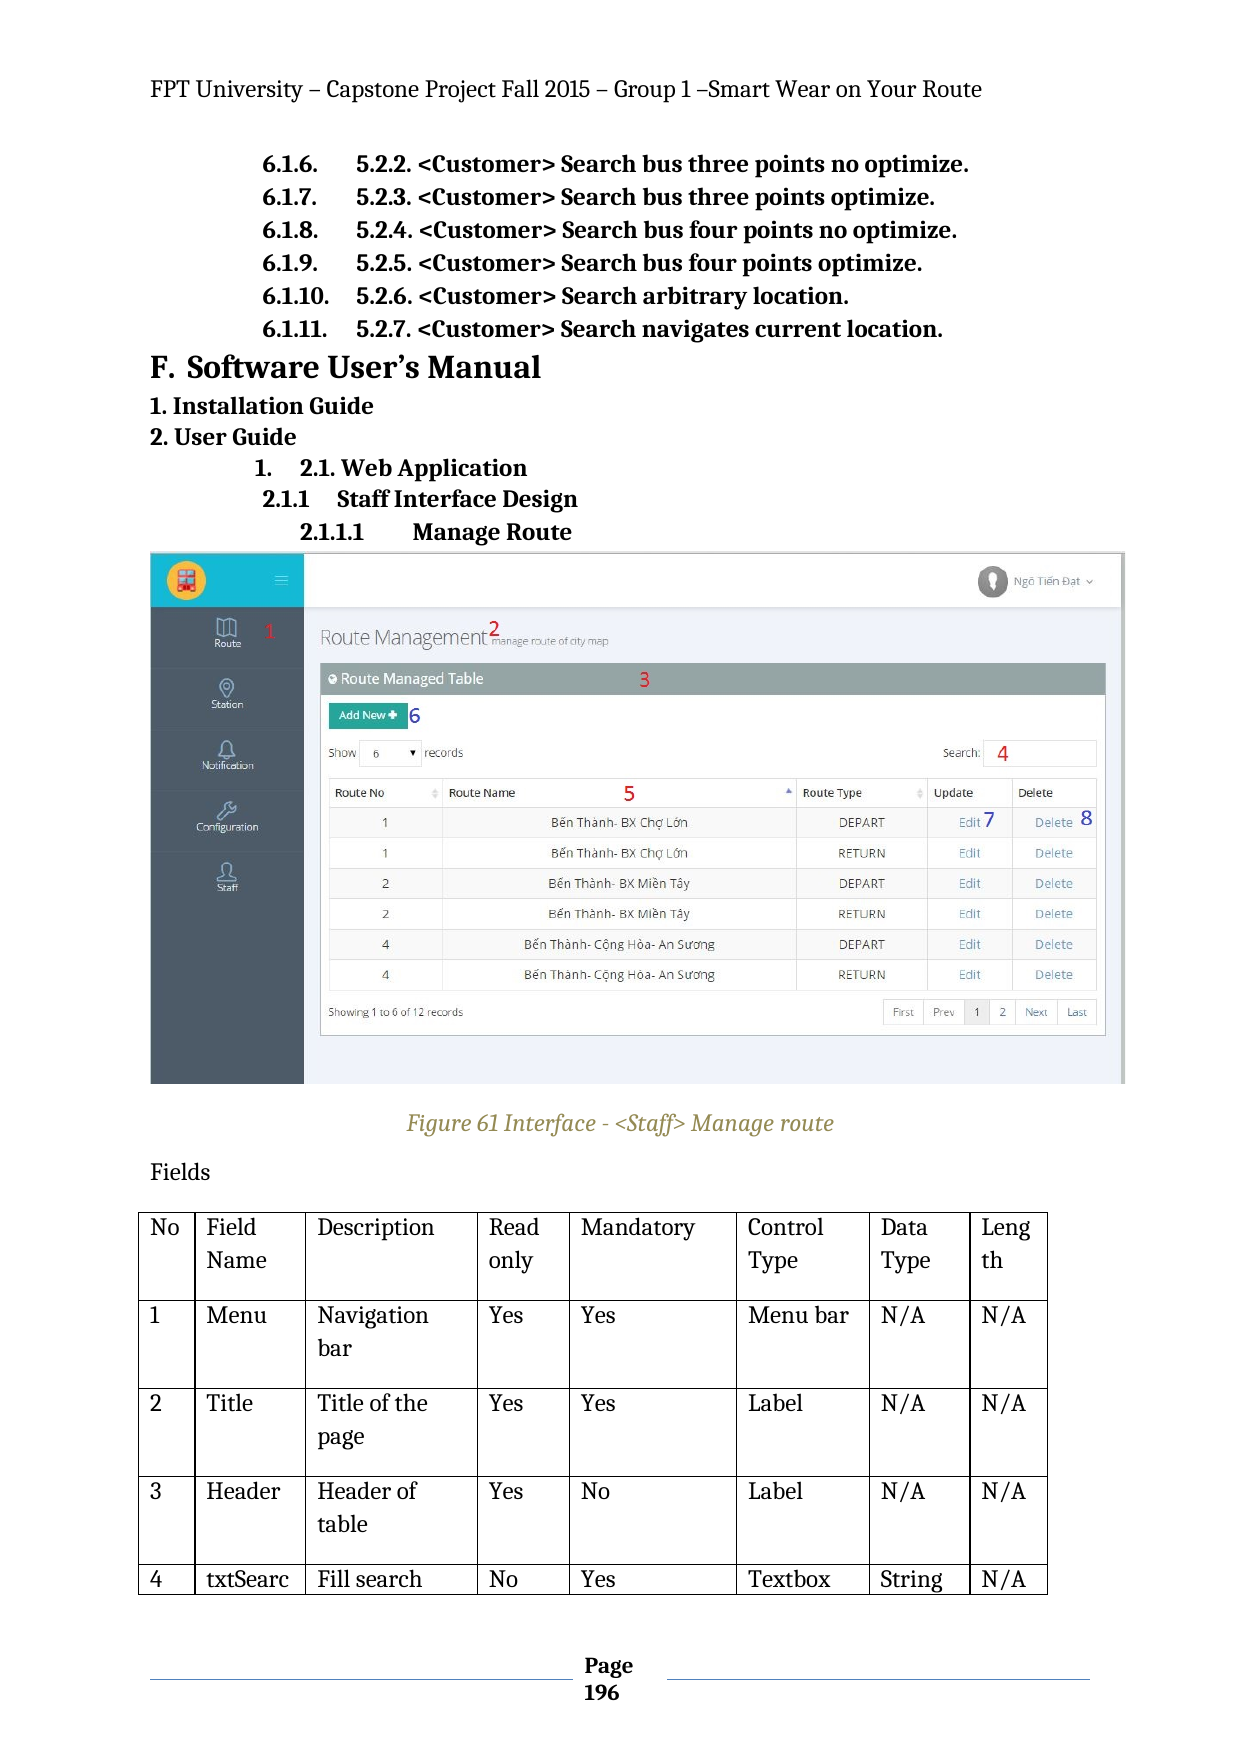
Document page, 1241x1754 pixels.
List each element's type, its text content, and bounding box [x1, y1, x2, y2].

subtitle 5.2.7. <Customer> Search navigates current location. [262, 315, 1090, 344]
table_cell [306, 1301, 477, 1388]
text Fields [150, 1158, 1090, 1187]
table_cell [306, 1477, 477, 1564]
subtitle 2. User Guide [150, 423, 1090, 452]
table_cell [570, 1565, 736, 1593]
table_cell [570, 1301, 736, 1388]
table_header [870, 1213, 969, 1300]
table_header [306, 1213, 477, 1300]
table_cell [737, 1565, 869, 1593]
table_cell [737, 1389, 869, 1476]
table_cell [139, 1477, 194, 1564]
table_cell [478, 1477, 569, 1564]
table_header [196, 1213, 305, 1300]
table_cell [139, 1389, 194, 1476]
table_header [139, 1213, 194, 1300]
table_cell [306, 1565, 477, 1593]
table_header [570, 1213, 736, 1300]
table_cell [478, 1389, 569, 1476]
picture [150, 551, 1125, 1084]
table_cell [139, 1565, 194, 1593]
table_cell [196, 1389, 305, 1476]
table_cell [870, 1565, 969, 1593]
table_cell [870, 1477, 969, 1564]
subtitle 5.2.2. <Customer> Search bus three points no optimize. [262, 150, 1090, 179]
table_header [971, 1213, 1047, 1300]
subtitle 5.2.6. <Customer> Search arbitrary location. [262, 282, 1090, 311]
subtitle 1. Installation Guide [150, 392, 1090, 421]
subtitle Staff Interface Design [262, 485, 1090, 514]
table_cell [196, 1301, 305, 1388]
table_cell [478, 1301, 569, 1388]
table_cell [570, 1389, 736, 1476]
subtitle 2.1. Web Application [255, 454, 1090, 483]
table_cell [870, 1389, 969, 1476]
subtitle Manage Route [300, 518, 1090, 547]
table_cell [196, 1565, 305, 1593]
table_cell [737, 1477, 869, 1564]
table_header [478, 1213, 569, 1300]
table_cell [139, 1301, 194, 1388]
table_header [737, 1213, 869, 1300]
subtitle 5.2.5. <Customer> Search bus four points optimize. [262, 249, 1090, 278]
subtitle Software User’s Manual [150, 348, 1090, 386]
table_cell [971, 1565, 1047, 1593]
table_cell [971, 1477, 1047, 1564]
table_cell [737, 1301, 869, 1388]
subtitle 5.2.4. <Customer> Search bus four points no optimize. [262, 216, 1090, 245]
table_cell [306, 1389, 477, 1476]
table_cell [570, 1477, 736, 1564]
subtitle 5.2.3. <Customer> Search bus three points optimize. [262, 183, 1090, 212]
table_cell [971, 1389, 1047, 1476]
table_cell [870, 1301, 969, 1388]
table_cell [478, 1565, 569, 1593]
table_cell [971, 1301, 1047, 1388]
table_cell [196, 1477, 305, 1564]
